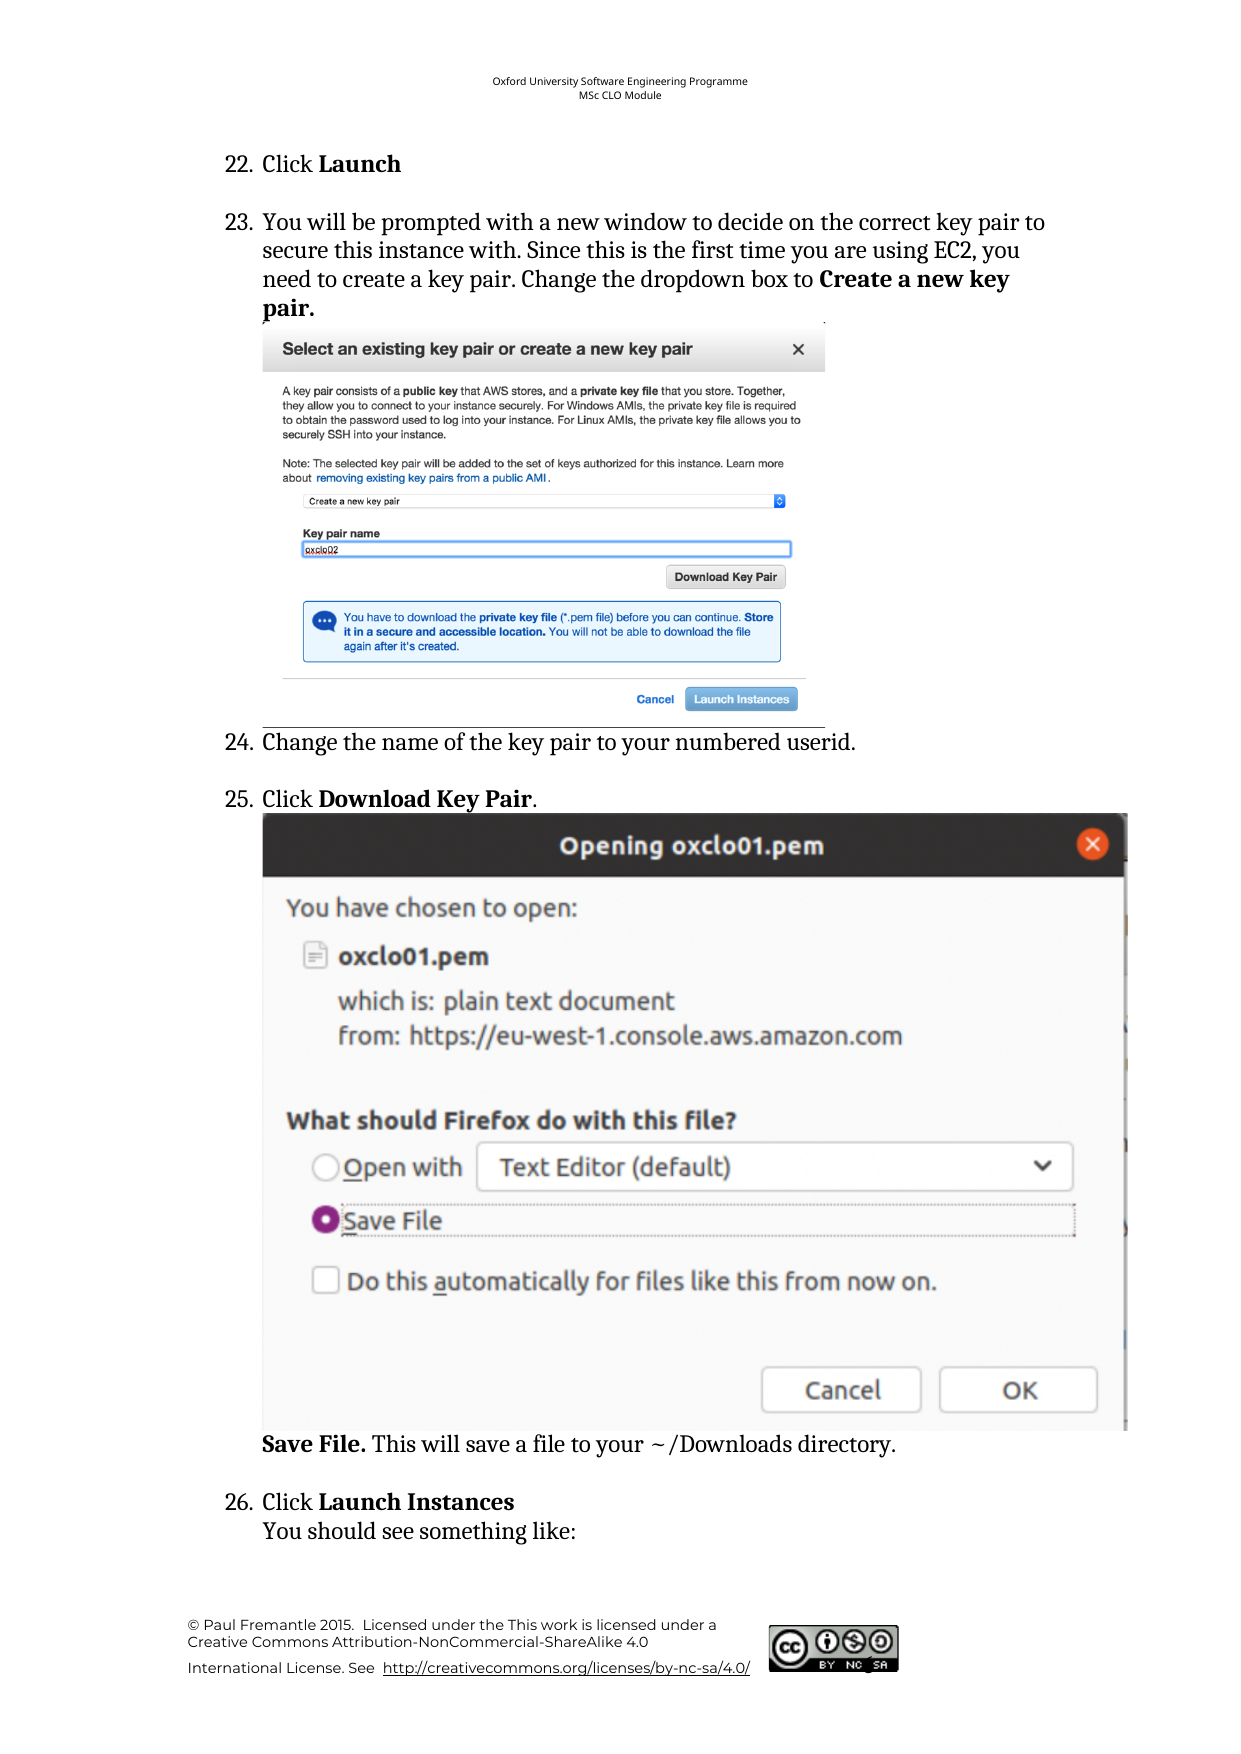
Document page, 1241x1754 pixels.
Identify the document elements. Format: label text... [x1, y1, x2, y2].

picture [768, 1625, 899, 1672]
list Click Launch [225, 150, 1053, 207]
picture [262, 813, 1128, 1431]
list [225, 1488, 1053, 1545]
picture [262, 322, 826, 728]
text Save File. This will save a file to your ~/Downloads directory. [262, 1431, 1053, 1488]
list Change the name of the key pair to your numbered userid. [225, 727, 1053, 785]
